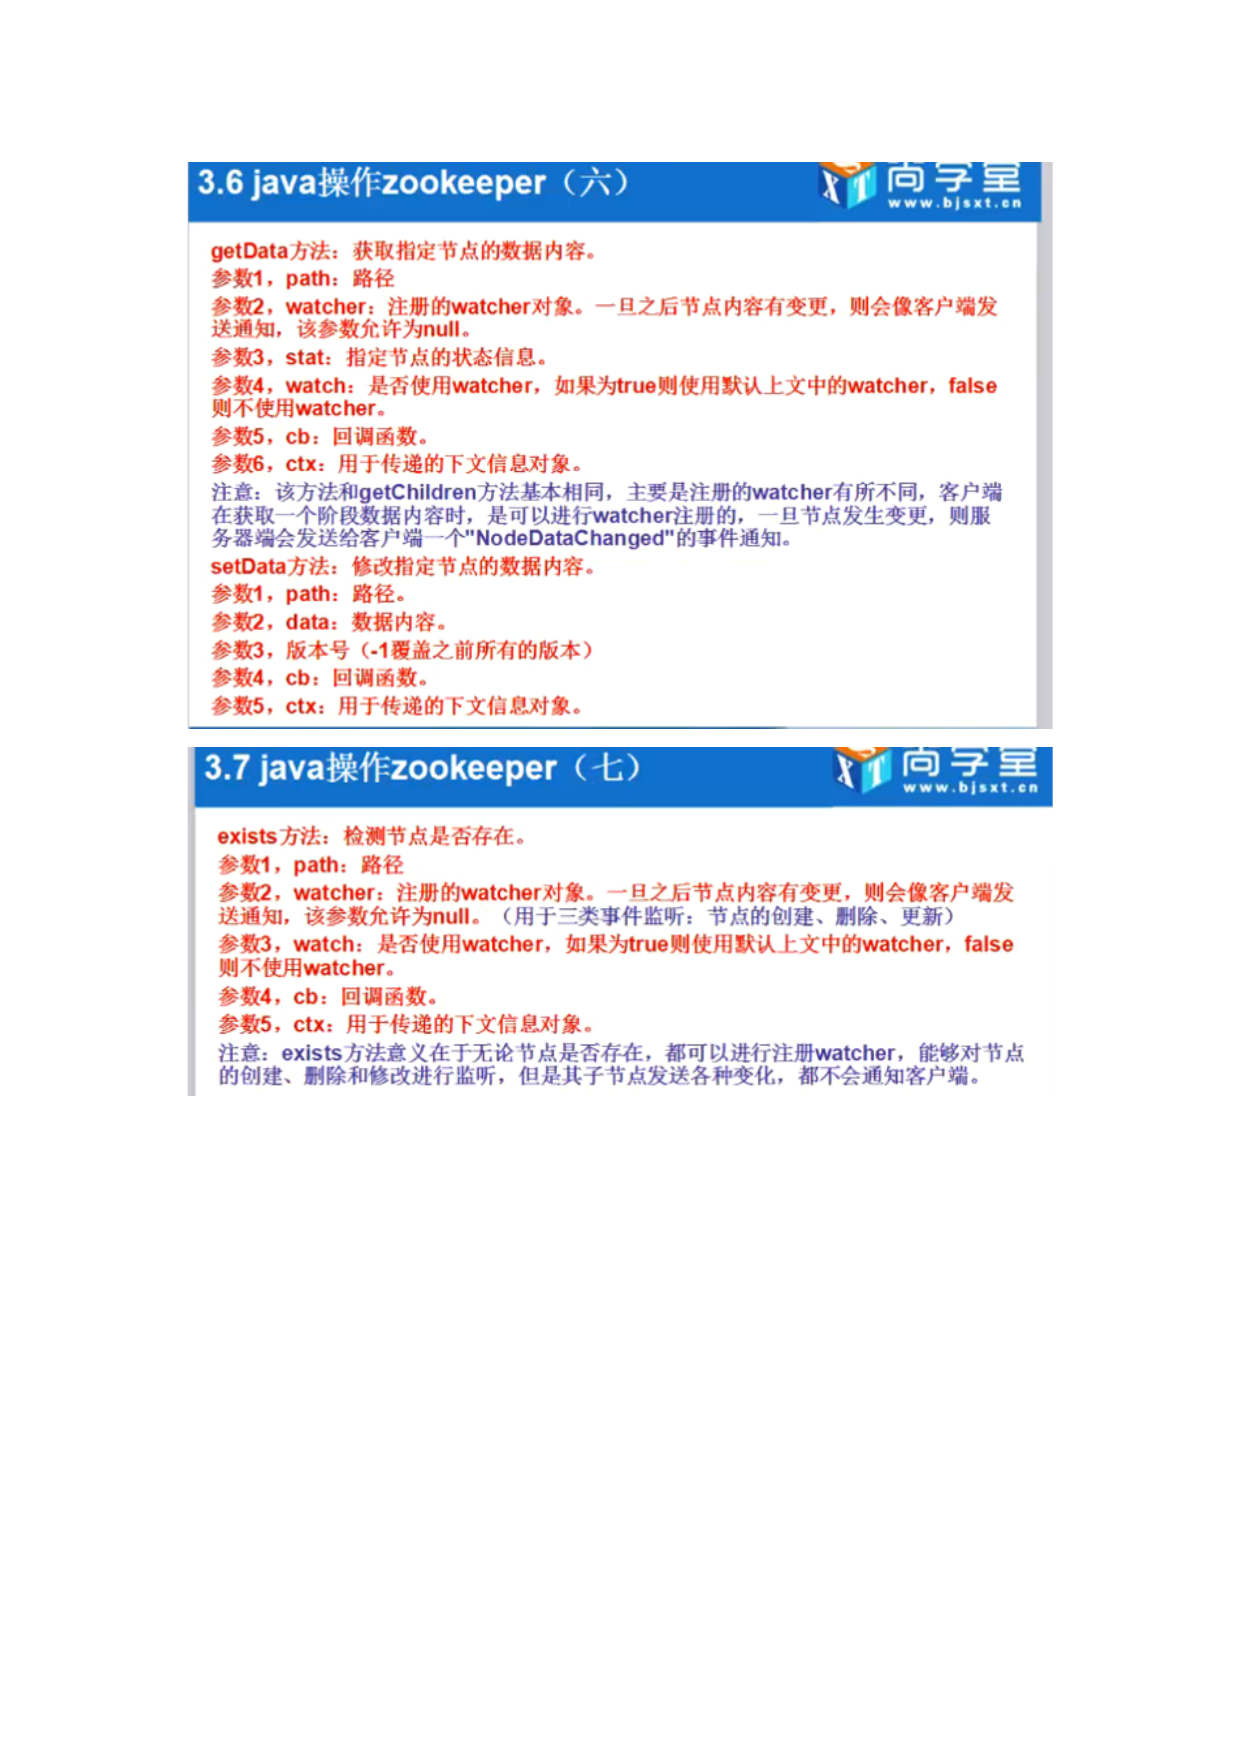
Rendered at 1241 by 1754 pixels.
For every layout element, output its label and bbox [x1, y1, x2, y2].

picture [187, 162, 1053, 729]
picture [187, 747, 1053, 1096]
